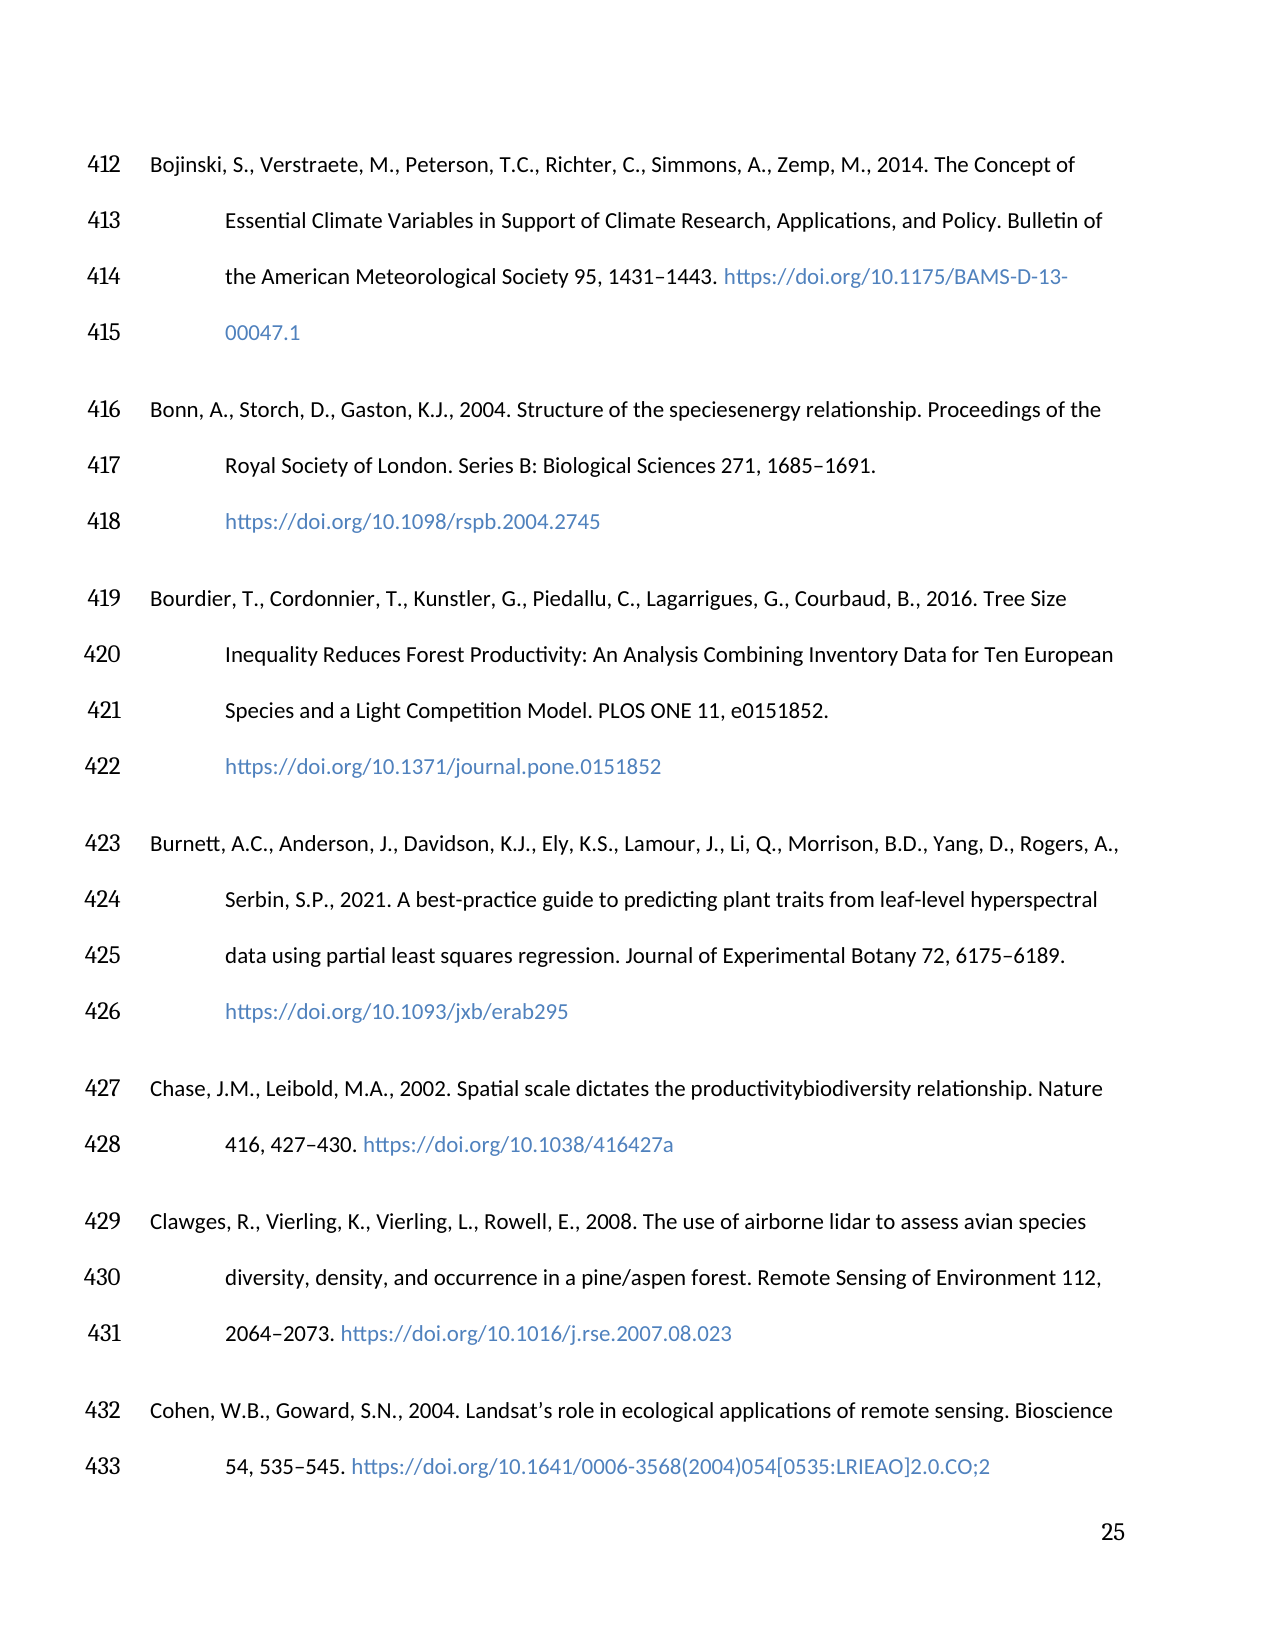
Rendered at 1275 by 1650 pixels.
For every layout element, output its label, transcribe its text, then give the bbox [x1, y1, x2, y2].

text Bonn, A., Storch, D., Gaston, K.J., 2004. Structure of the speciesenergy relationship. Proceedings of the Royal Society of London. Series B: Biological Sciences 271, 1685–1691. https://doi.org/10.1098/rspb.2004.2745 [150, 395, 1125, 535]
text Bojinski, S., Verstraete, M., Peterson, T.C., Richter, C., Simmons, A., Zemp, M., 2014. The Concept of Essential Climate Variables in Support of Climate Research, Applications, and Policy. Bulletin of the American Meteorological Society 95, 1431–1443. https://doi.org/10.1175/BAMS-D-13-00047.1 [150, 150, 1125, 346]
text Clawges, R., Vierling, K., Vierling, L., Rowell, E., 2008. The use of airborne lidar to assess avian species diversity, density, and occurrence in a pine/aspen forest. Remote Sensing of Environment 112, 2064–2073. https://doi.org/10.1016/j.rse.2007.08.023 [150, 1207, 1125, 1347]
text Bourdier, T., Cordonnier, T., Kunstler, G., Piedallu, C., Lagarrigues, G., Courbaud, B., 2016. Tree Size Inequality Reduces Forest Productivity: An Analysis Combining Inventory Data for Ten European Species and a Light Competition Model. PLOS ONE 11, e0151852. https://doi.org/10.1371/journal.pone.0151852 [150, 584, 1125, 780]
text Chase, J.M., Leibold, M.A., 2002. Spatial scale dictates the productivitybiodiversity relationship. Nature 416, 427–430. https://doi.org/10.1038/416427a [150, 1074, 1125, 1158]
text Burnett, A.C., Anderson, J., Davidson, K.J., Ely, K.S., Lamour, J., Li, Q., Morrison, B.D., Yang, D., Rogers, A., Serbin, S.P., 2021. A best-practice guide to predicting plant traits from leaf-level hyperspectral data using partial least squares regression. Journal of Experimental Botany 72, 6175–6189. https://doi.org/10.1093/jxb/erab295 [150, 829, 1125, 1025]
text Cohen, W.B., Goward, S.N., 2004. Landsat’s role in ecological applications of remote sensing. Bioscience 54, 535–545. https://doi.org/10.1641/0006-3568(2004)054[0535:LRIEAO]2.0.CO;2 [150, 1396, 1125, 1480]
